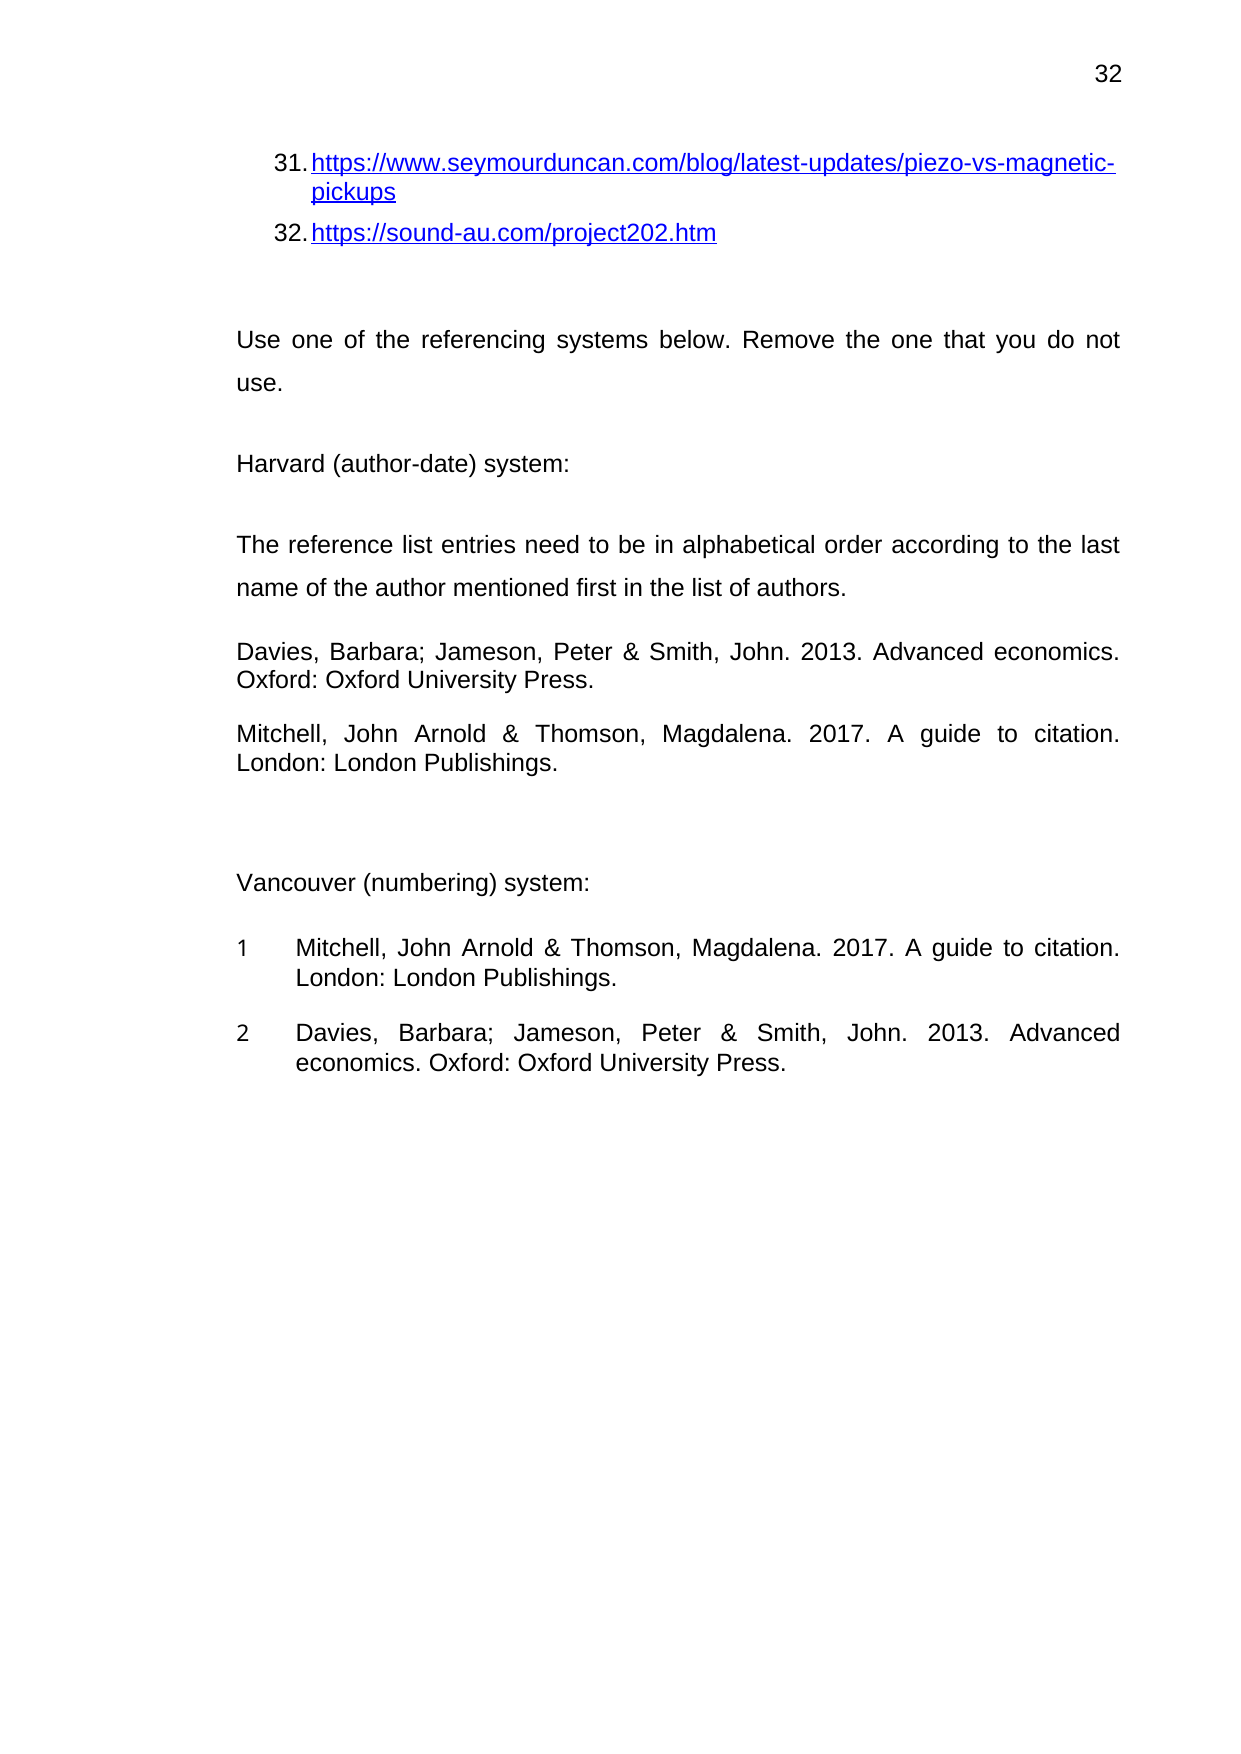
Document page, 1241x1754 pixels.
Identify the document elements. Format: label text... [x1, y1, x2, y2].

text Davies, Barbara; Jameson, Peter & Smith, John. 2013. Advanced economics. Oxford: Oxford University Press. [236, 637, 1122, 694]
list https://sound-au.com/project202.htm [274, 218, 1122, 246]
text Davies, Barbara; Jameson, Peter & Smith, John. 2013. Advanced economics. Oxford: Oxford University Press. [236, 1017, 1122, 1077]
text Mitchell, John Arnold & Thomson, Magdalena. 2017. A guide to citation. London: London Publishings. [236, 719, 1122, 777]
list https://www.seymourduncan.com/blog/latest-updates/piezo-vs-magnetic-pickups [274, 148, 1122, 205]
text Use one of the referencing systems below. Remove the one that you do not use. [236, 325, 1122, 397]
list Vancouver (numbering) system: [236, 868, 1122, 897]
text Harvard (author-date) system: [236, 449, 1122, 478]
text Mitchell, John Arnold & Thomson, Magdalena. 2017. A guide to citation. London: London Publishings. [236, 932, 1122, 992]
list The reference list entries need to be in alphabetical order according to the last name of the author mentioned first in the list of authors. [236, 529, 1122, 601]
